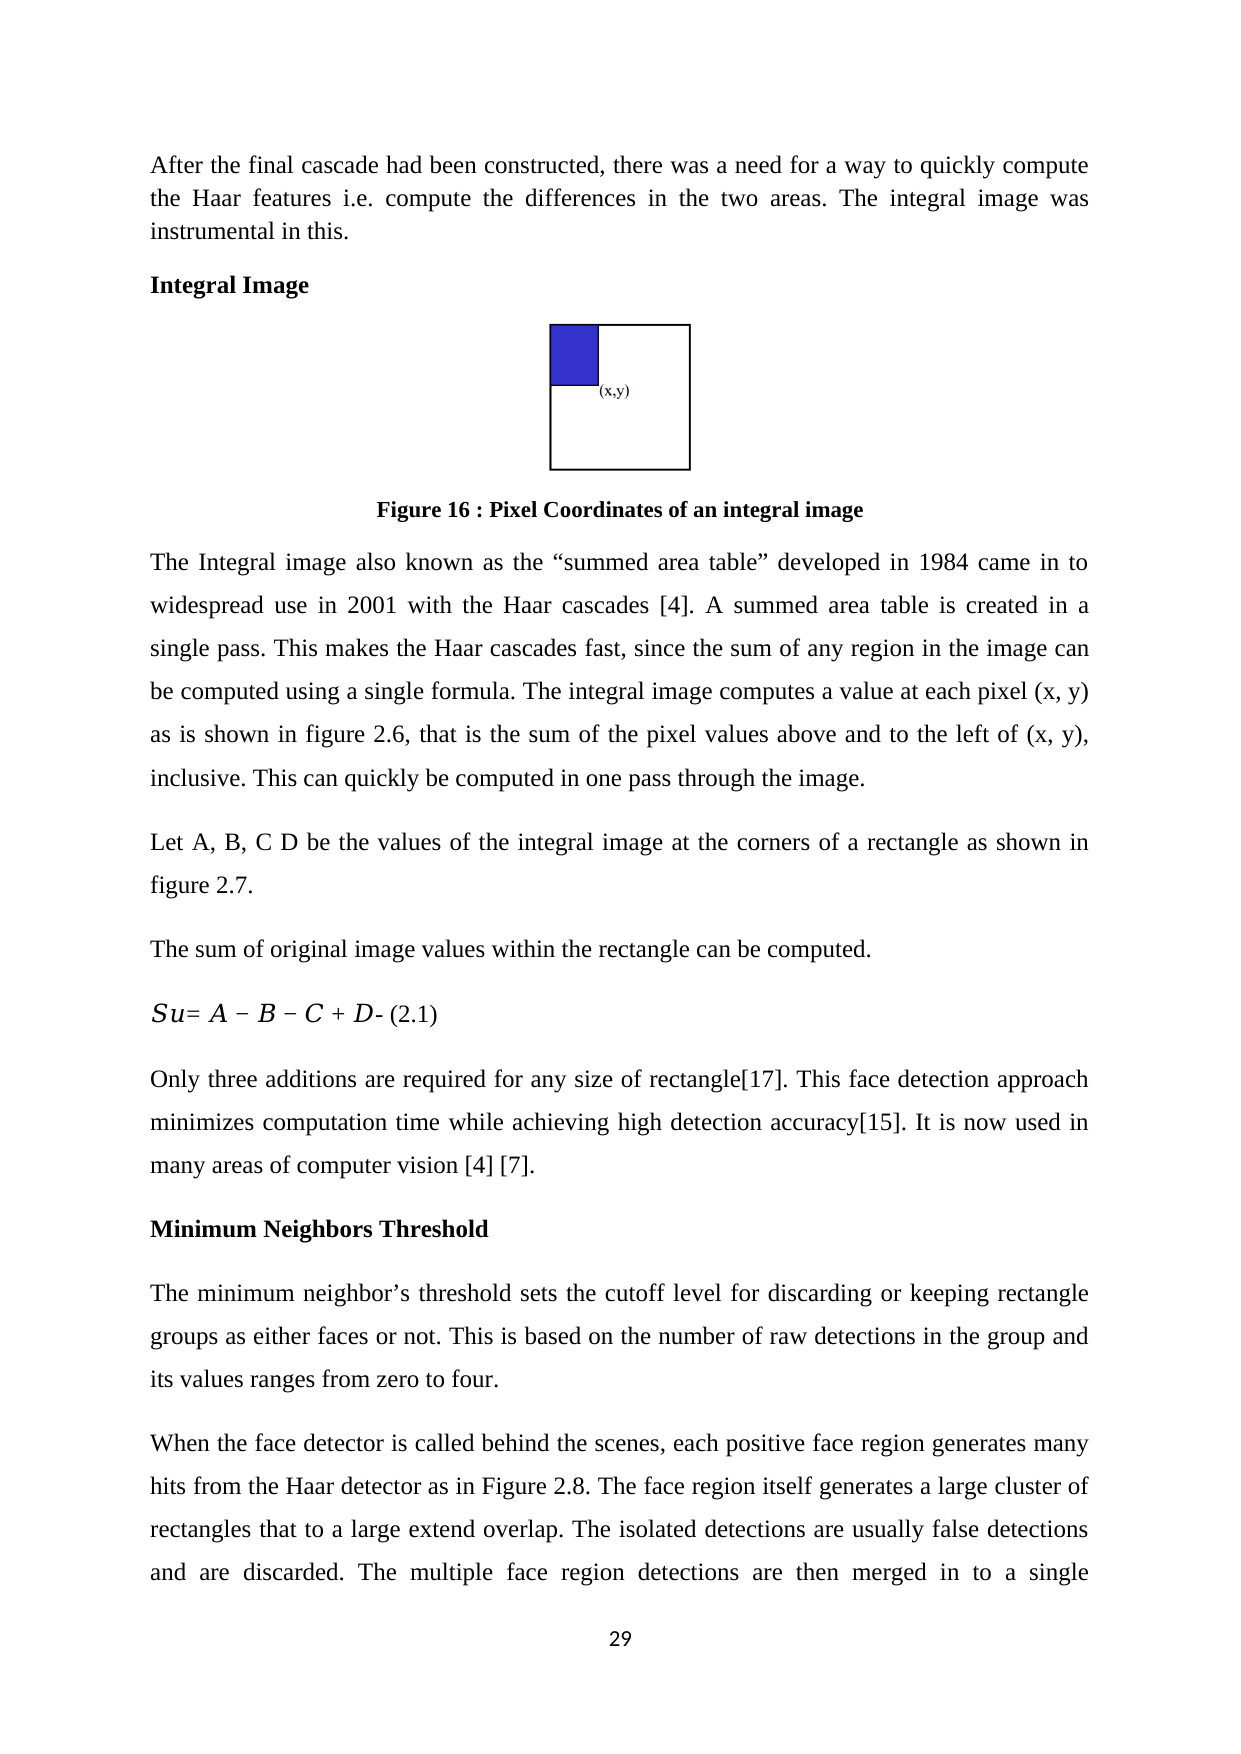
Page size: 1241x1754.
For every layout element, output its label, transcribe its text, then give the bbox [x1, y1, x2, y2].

text Minimum Neighbors Threshold [150, 1214, 1090, 1243]
text 𝑆𝑢= 𝐴 − 𝐵 − 𝐶 + 𝐷 - (2.1) [150, 998, 1090, 1028]
text Only three additions are required for any size of rectangle[17]. This face detection approach minimizes computation time while achieving high detection accuracy[15]. It is now used in many areas of computer vision [4] [7]. [150, 1064, 1090, 1179]
text Figure 16 : Pixel Coordinates of an integral image [150, 496, 1090, 522]
text Let A, B, C D be the values of the integral image at the corners of a rectangle as shown in figure 2.7. [150, 827, 1090, 898]
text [150, 1428, 1090, 1586]
text The sum of original image values within the rectangle can be computed. [150, 934, 1090, 962]
text The minimum neighbor’s threshold sets the cutoff level for discarding or keeping rectangle groups as either faces or not. This is based on the number of raw detections in the group and its values ranges from zero to four. [150, 1278, 1090, 1393]
picture [549, 323, 691, 471]
text The Integral image also known as the “summed area table” developed in 1984 came in to widespread use in 2001 with the Haar cascades [4]. A summed area table is created in a single pass. This makes the Haar cascades fast, since the sum of any region in the image can be computed using a single formula. The integral image computes a value at each pixel (x, y) as is shown in figure 2.6, that is the sum of the pixel values above and to the left of (x, y), inclusive. This can quickly be computed in one pass through the image. [150, 547, 1090, 791]
text Integral Image [150, 270, 1090, 299]
text After the final cascade had been constructed, there was a need for a way to quickly compute the Haar features i.e. compute the differences in the two areas. The integral image was instrumental in this. [150, 150, 1090, 245]
